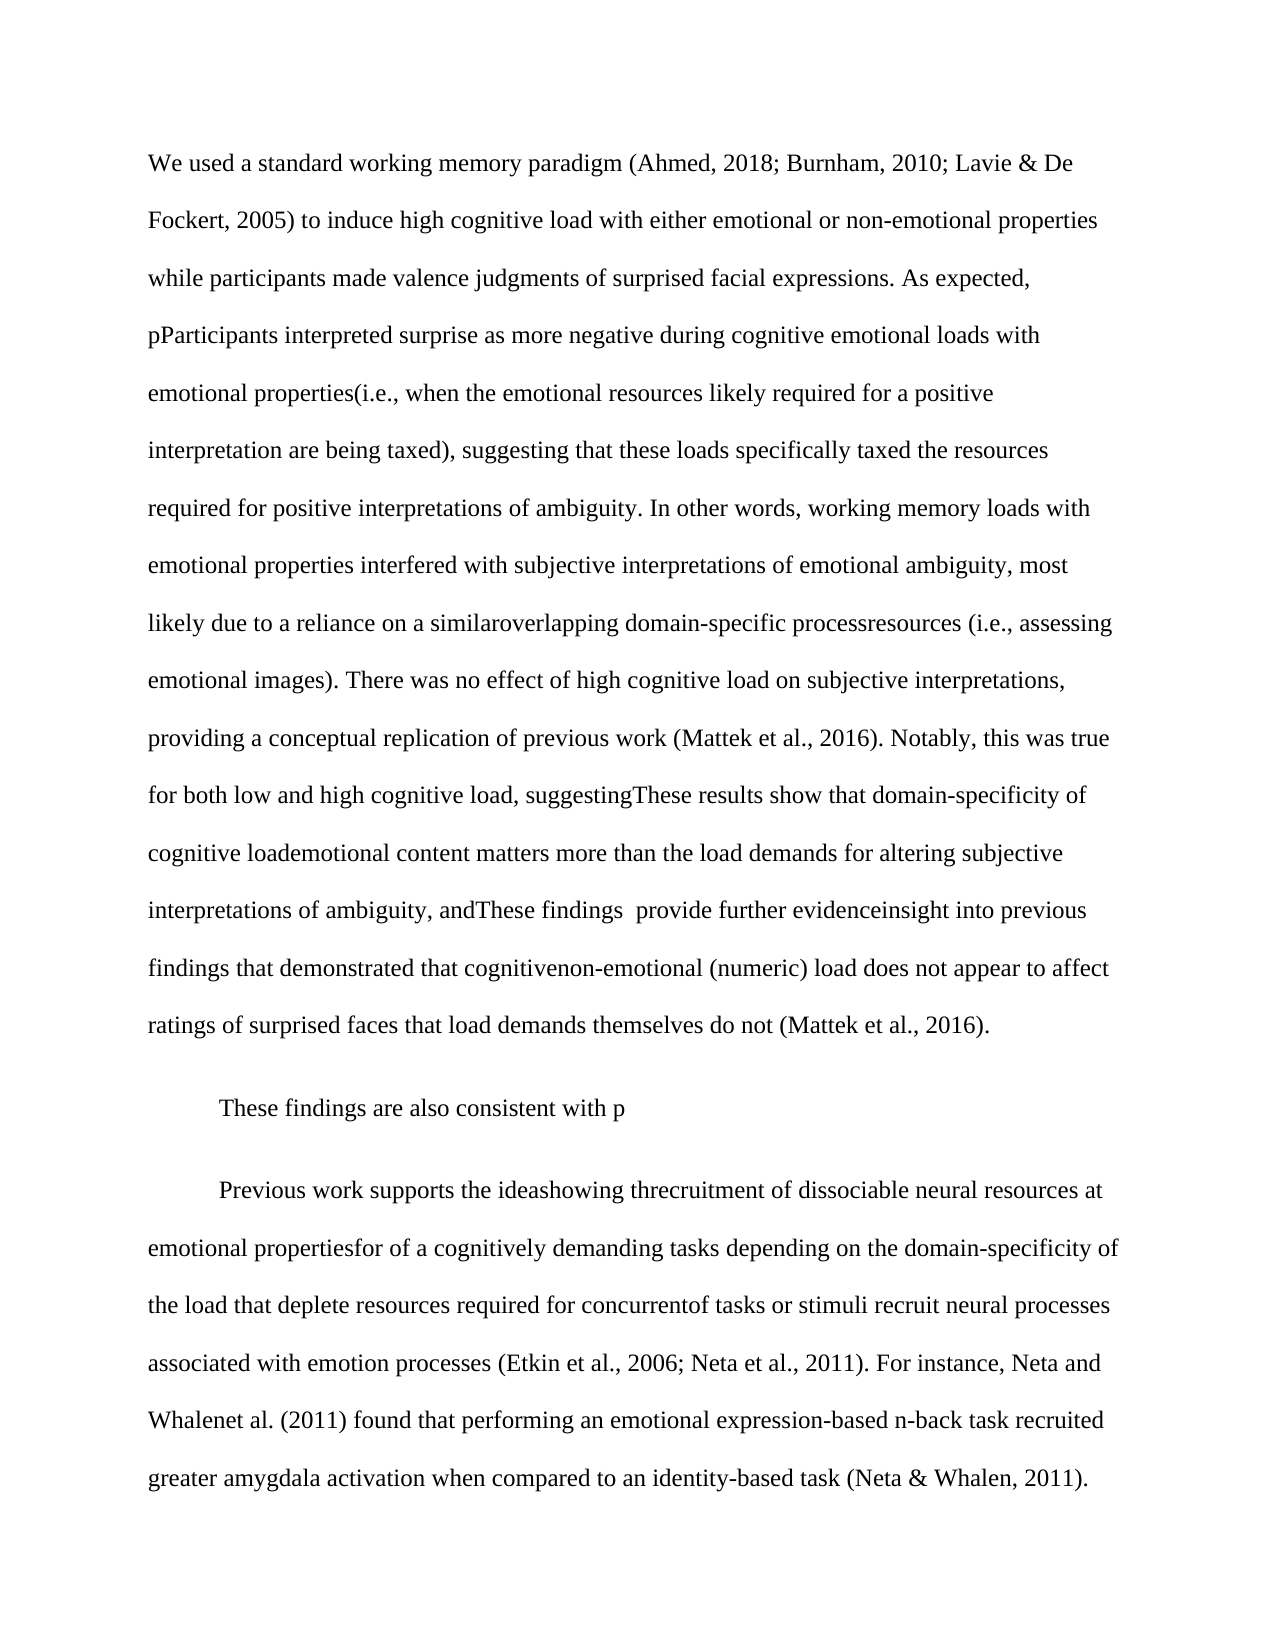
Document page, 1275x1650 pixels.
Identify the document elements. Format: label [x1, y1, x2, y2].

text [148, 148, 1127, 1039]
text [148, 1175, 1127, 1491]
